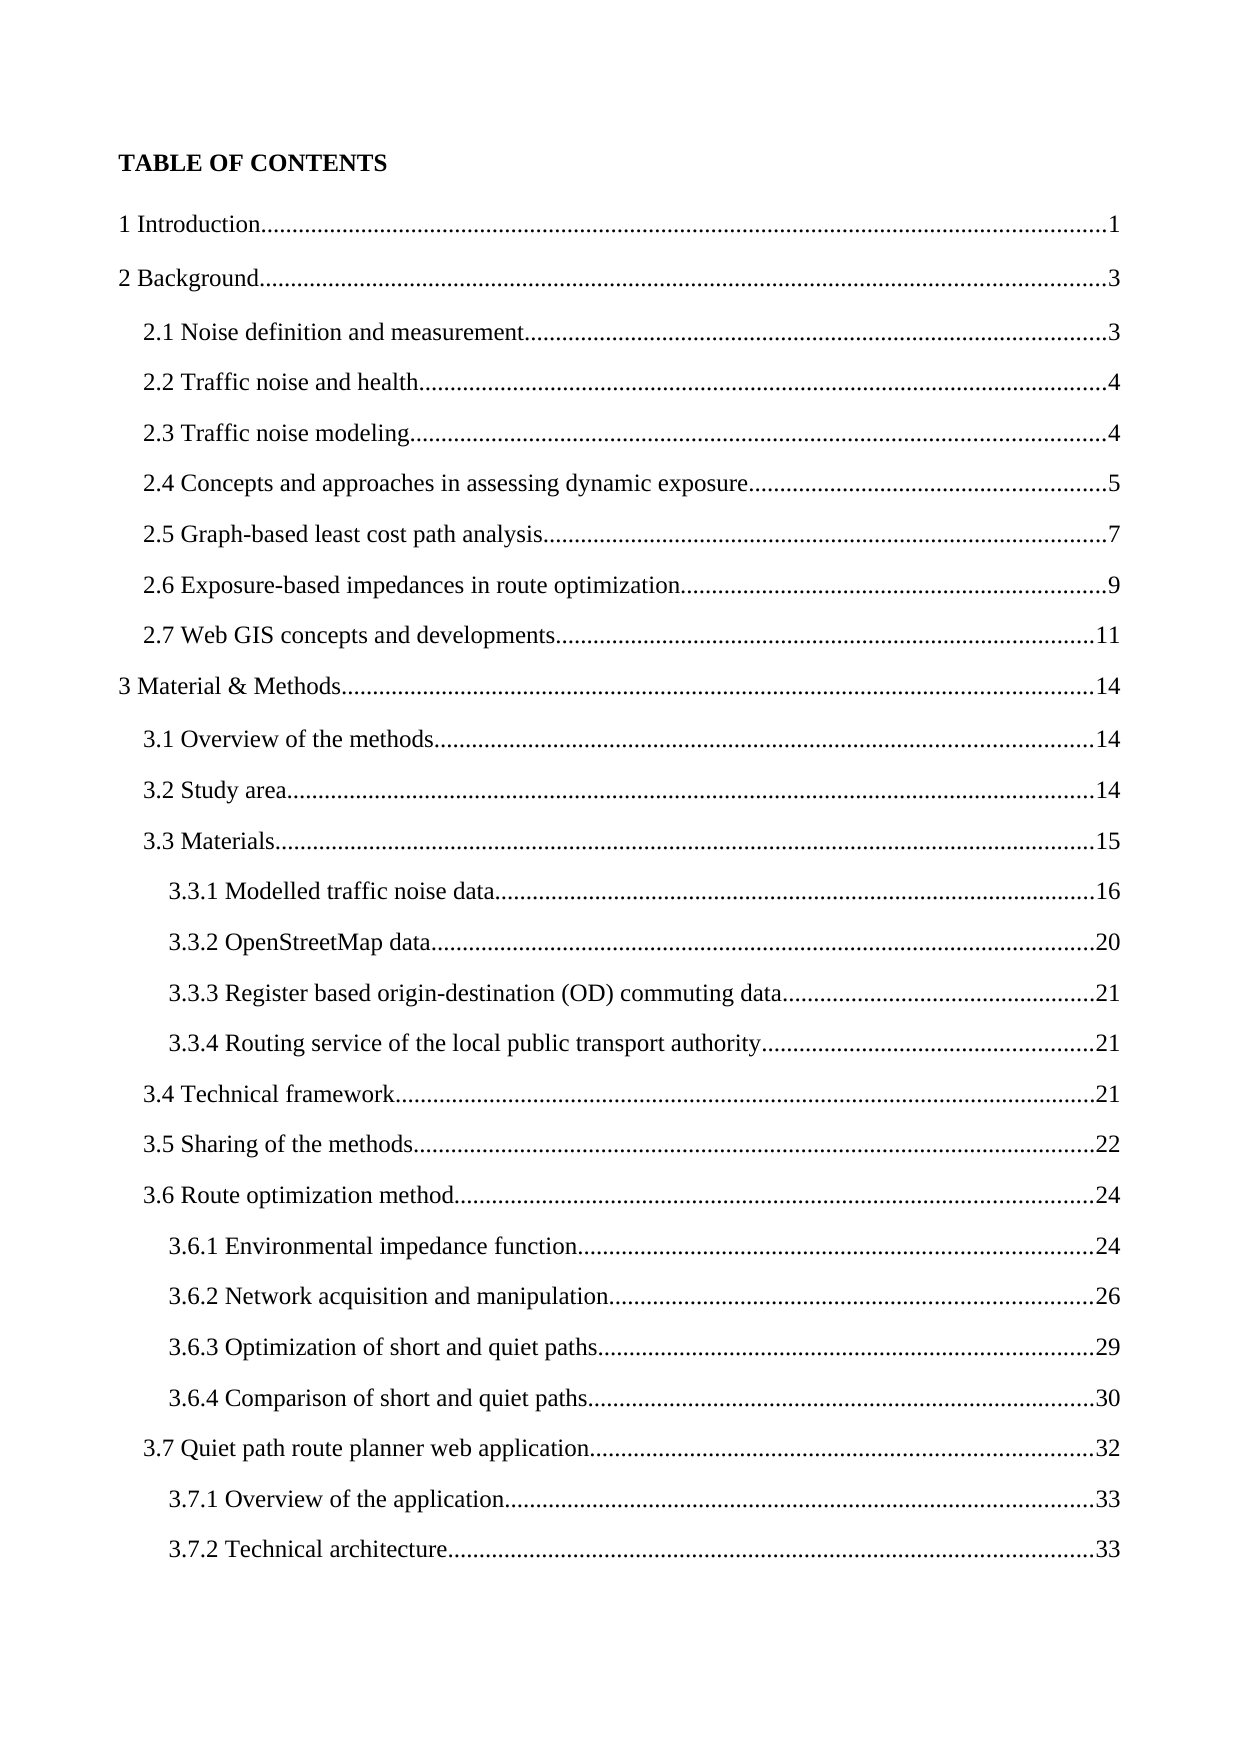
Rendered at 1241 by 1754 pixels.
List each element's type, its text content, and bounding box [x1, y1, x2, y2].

text 2.2 Traffic noise and health 4 [143, 367, 1122, 396]
text 3.7.1 Overview of the application 33 [168, 1484, 1122, 1513]
text 2.6 Exposure-based impedances in route optimization 9 [143, 570, 1122, 598]
text 3.6.4 Comparison of short and quiet paths 30 [168, 1383, 1122, 1411]
text 1 Introduction 1 [118, 209, 1122, 238]
text 2.1 Noise definition and measurement 3 [143, 317, 1122, 345]
text 3 Material & Methods 14 [118, 671, 1122, 700]
text 3.6.2 Network acquisition and manipulation 26 [168, 1281, 1122, 1310]
text 3.7 Quiet path route planner web application 32 [143, 1433, 1122, 1462]
text TABLE OF CONTENTS [118, 148, 1122, 176]
text 3.3 Materials 15 [143, 826, 1122, 854]
text 3.3.3 Register based origin-destination (OD) commuting data 21 [168, 978, 1122, 1006]
text 2.5 Graph-based least cost path analysis 7 [143, 519, 1122, 548]
text 2.4 Concepts and approaches in assessing dynamic exposure 5 [143, 468, 1122, 497]
text 2.7 Web GIS concepts and developments 11 [143, 620, 1122, 649]
text 3.6.1 Environmental impedance function 24 [168, 1231, 1122, 1259]
text 3.6.3 Optimization of short and quiet paths 29 [168, 1332, 1122, 1361]
text 3.3.2 OpenStreetMap data 20 [168, 927, 1122, 956]
text 3.6 Route optimization method 24 [143, 1180, 1122, 1209]
text 3.2 Study area 14 [143, 775, 1122, 804]
text 3.7.2 Technical architecture 33 [168, 1534, 1122, 1563]
text 3.3.4 Routing service of the local public transport authority 21 [168, 1028, 1122, 1057]
text 3.4 Technical framework 21 [143, 1079, 1122, 1108]
text 3.3.1 Modelled traffic noise data 16 [168, 876, 1122, 905]
text 2.3 Traffic noise modeling 4 [143, 418, 1122, 447]
text 3.1 Overview of the methods 14 [143, 724, 1122, 753]
text 3.5 Sharing of the methods 22 [143, 1129, 1122, 1158]
text 2 Background 3 [118, 263, 1122, 292]
